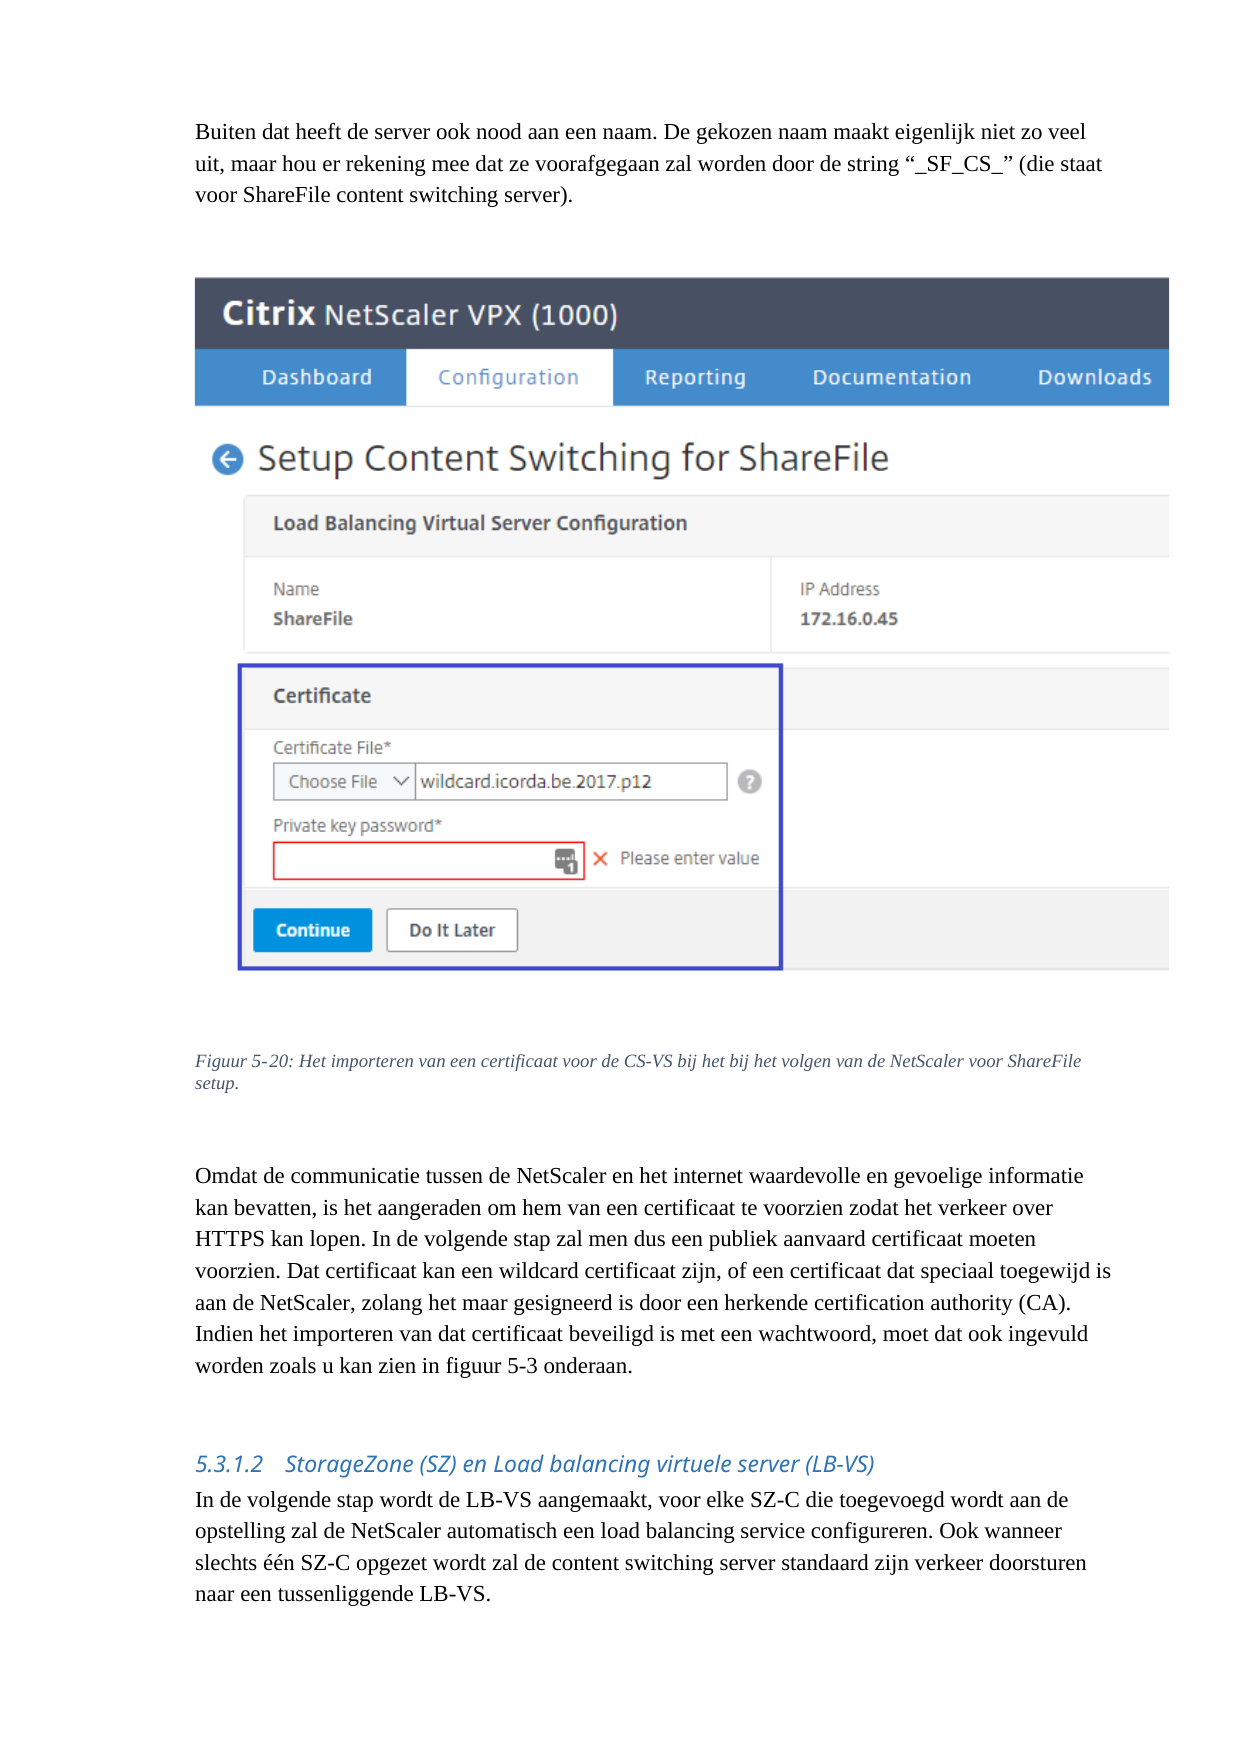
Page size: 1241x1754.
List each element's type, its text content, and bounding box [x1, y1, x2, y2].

text Omdat de communicatie tussen de NetScaler en het internet waardevolle en gevoelige informatie kan bevatten, is het aangeraden om hem van een certificaat te voorzien zodat het verkeer over HTTPS kan lopen. In de volgende stap zal men dus een publiek aanvaard certificaat moeten voorzien. Dat certificaat kan een wildcard certificaat zijn, of een certificaat dat speciaal toegewijd is aan de NetScaler, zolang het maar gesigneerd is door een herkende certification authority (CA). Indien het importeren van dat certificaat beveiligd is met een wachtwoord, moet dat ook ingevuld worden zoals u kan zien in figuur 5-3 onderaan. [195, 1162, 1122, 1378]
text In de volgende stap wordt de LB-VS aangemaakt, voor elke SZ-C die toegevoegd wordt aan de opstelling zal de NetScaler automatisch een load balancing service configureren. Ook wanneer slechts één SZ-C opgezet wordt zal de content switching server standaard zijn verkeer doorsturen naar een tussenliggende LB-VS. [195, 1486, 1122, 1607]
picture [194, 277, 1170, 975]
text Buiten dat heeft de server ook nood aan een naam. De gekozen naam maakt eigenlijk niet zo veel uit, maar hou er rekening mee dat ze voorafgegaan zal worden door de string “_SF_CS_” (die staat voor ShareFile content switching server). [195, 118, 1122, 208]
subtitle StorageZone (SZ) en Load balancing virtuele server (LB-VS) [195, 1448, 1122, 1479]
